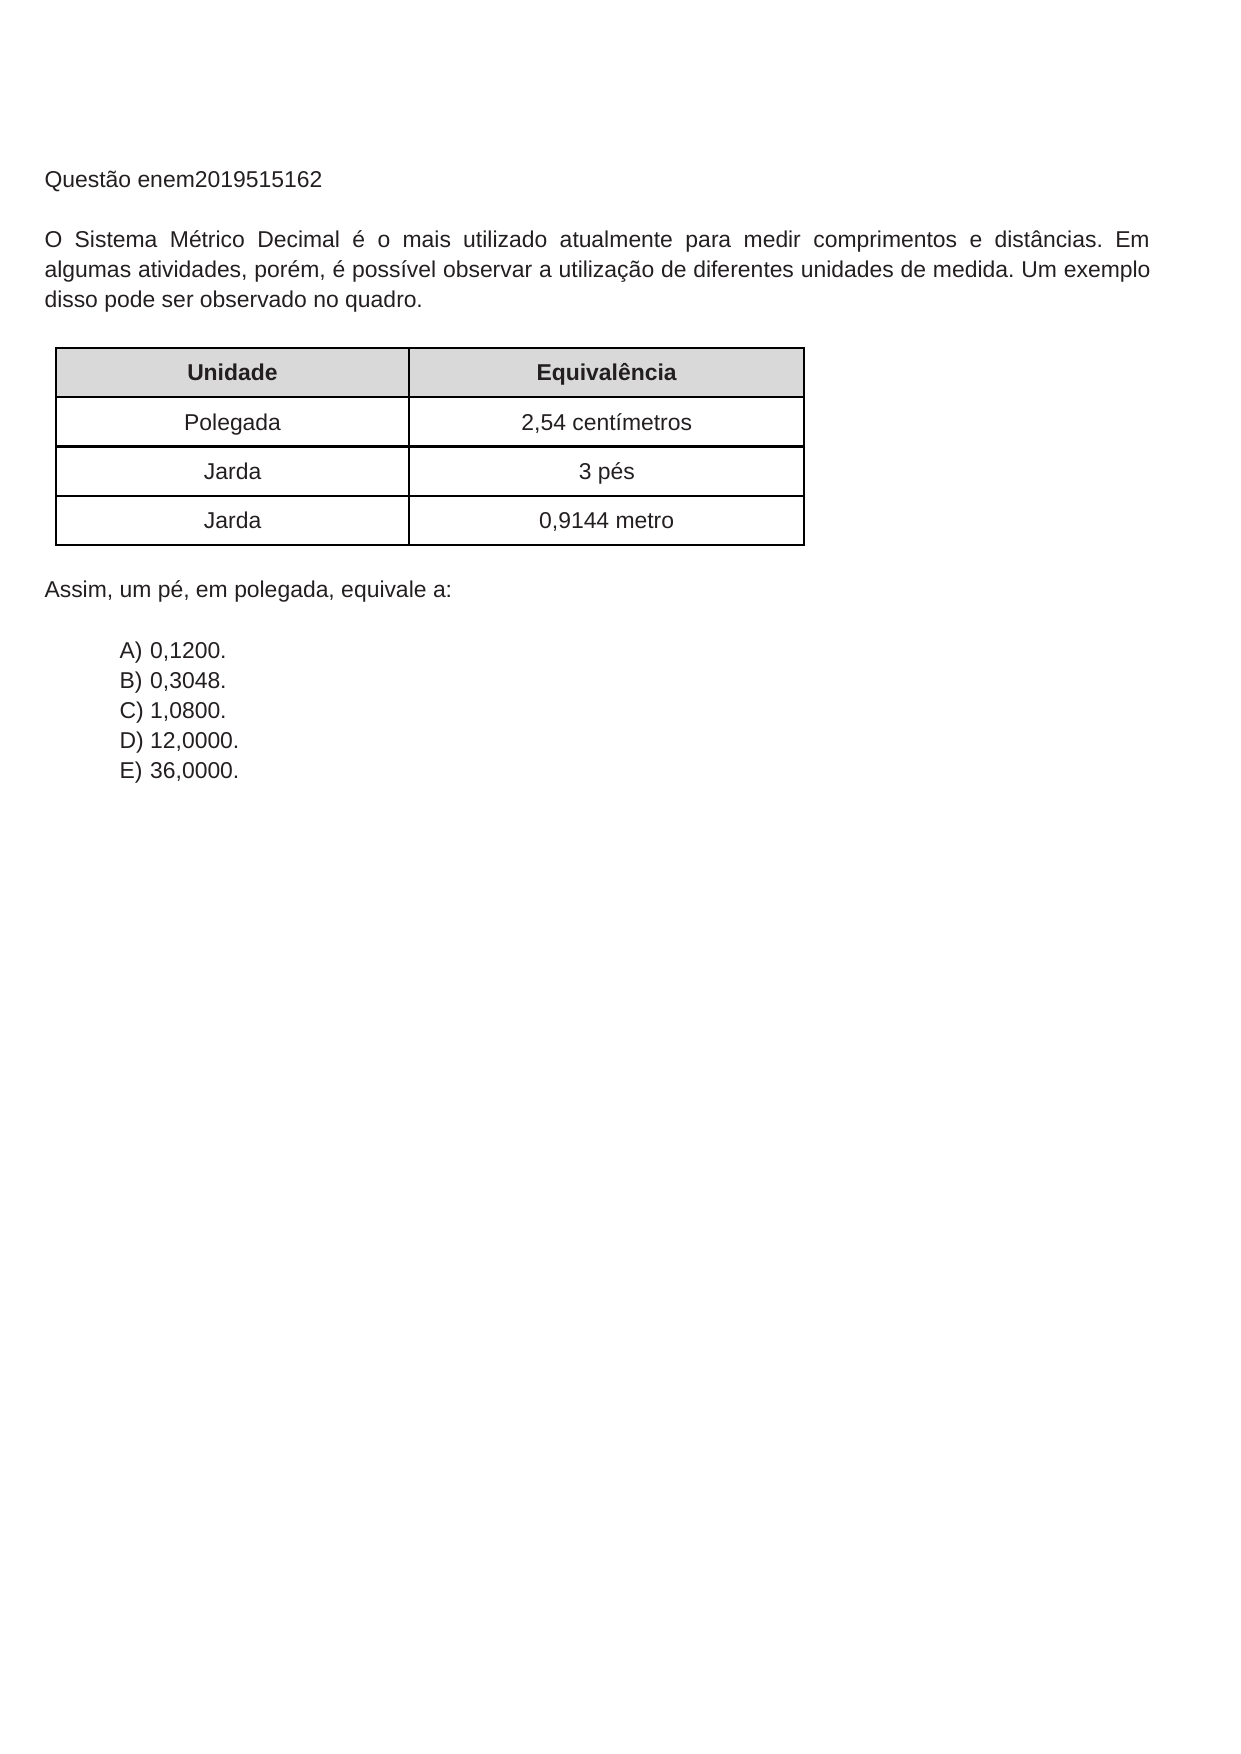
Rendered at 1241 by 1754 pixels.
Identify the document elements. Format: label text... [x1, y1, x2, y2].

table_cell 3 pés [410, 448, 803, 495]
list 36,0000. [75, 757, 1151, 784]
table_header Unidade [57, 349, 408, 396]
table_header Equivalência [410, 349, 803, 396]
list 12,0000. [75, 727, 1151, 754]
list 0,1200. [75, 637, 1151, 663]
text O Sistema Métrico Decimal é o mais utilizado atualmente para medir comprimentos e distâncias. Em algumas atividades, porém, é possível observar a utilização de diferentes unidades de medida. Um exemplo disso pode ser observado no quadro. [44, 226, 1151, 313]
list 0,3048. [75, 667, 1151, 693]
text Questão enem2019515162 [44, 166, 1151, 192]
table_cell Jarda [57, 448, 408, 495]
table_cell 2,54 centímetros [410, 398, 803, 445]
table_cell Jarda [57, 497, 408, 544]
table_cell Polegada [57, 398, 408, 445]
list 1,0800. [75, 697, 1151, 723]
text Assim, um pé, em polegada, equivale a: [44, 576, 1151, 603]
table_cell 0,9144 metro [410, 497, 803, 544]
